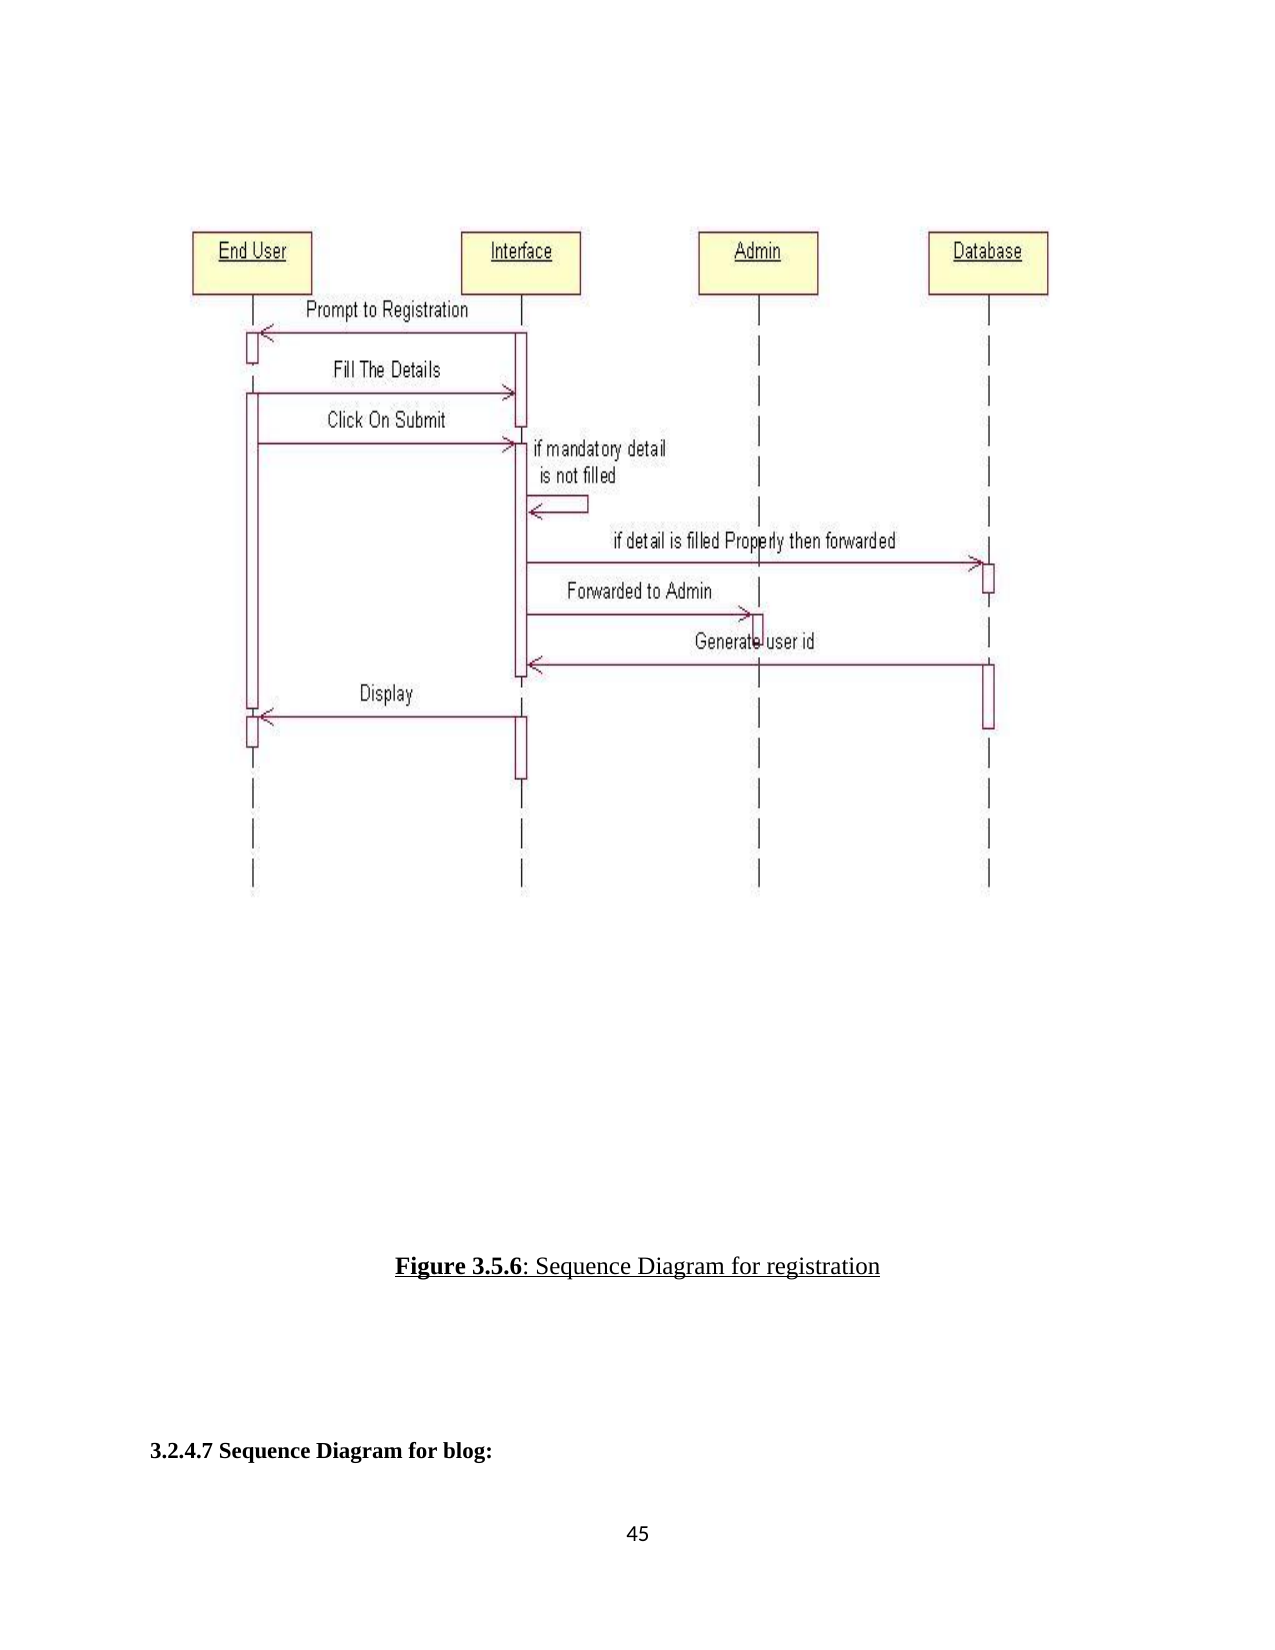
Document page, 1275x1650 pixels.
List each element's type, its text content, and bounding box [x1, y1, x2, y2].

text Figure 3.5.6: Sequence Diagram for registration [150, 1251, 1125, 1280]
picture [150, 201, 1125, 1226]
text 3.2.4.7 Sequence Diagram for blog: [150, 1437, 1125, 1463]
